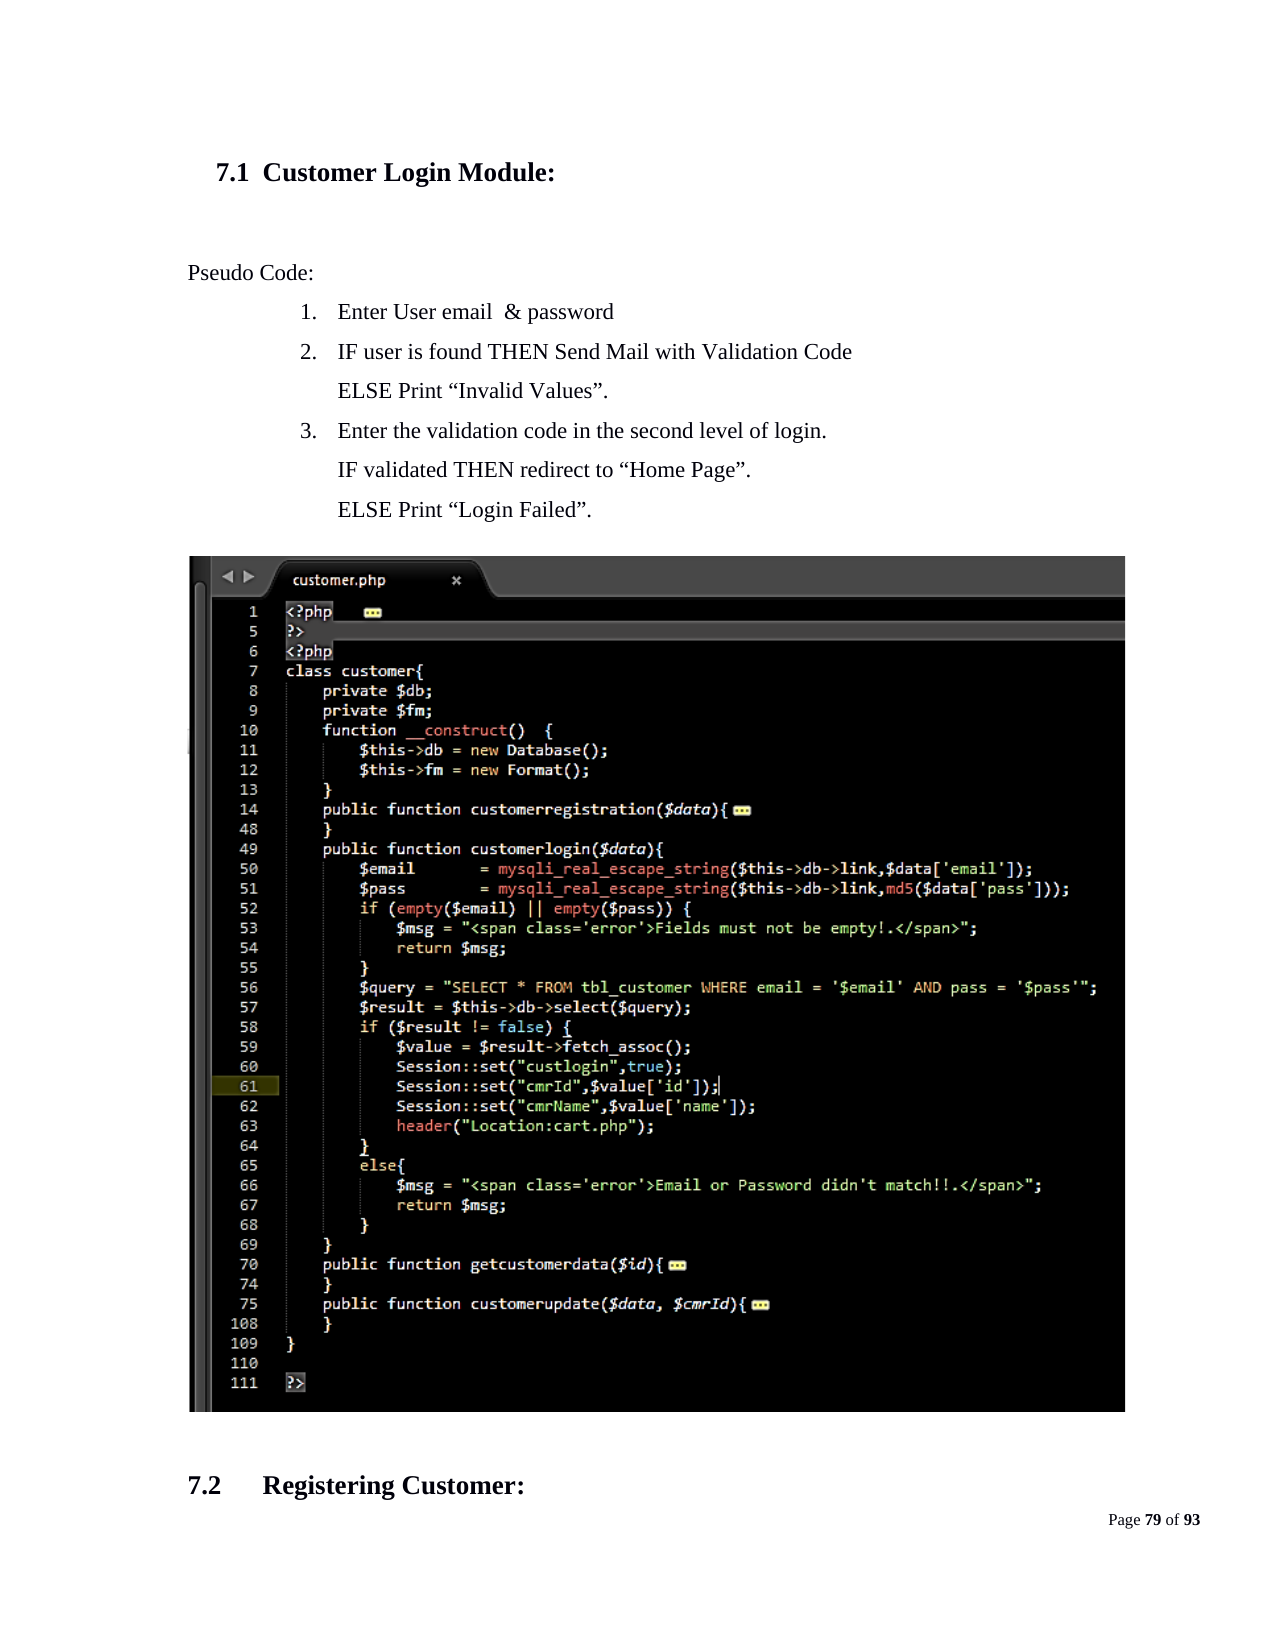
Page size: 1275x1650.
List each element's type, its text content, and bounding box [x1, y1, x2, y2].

picture [187, 556, 1125, 1412]
text Pseudo Code: [187, 259, 1200, 285]
list Enter the validation code in the second level of login. [300, 417, 1200, 443]
list ELSE Print “Invalid Values”. [337, 377, 1200, 404]
text 7.2 Registering Customer: [187, 1469, 1200, 1501]
list Enter User email & password [300, 298, 1200, 325]
list ELSE Print “Login Failed”. [337, 496, 1200, 522]
list Customer Login Module: [216, 156, 1200, 187]
list IF user is found THEN Send Mail with Validation Code [300, 338, 1200, 364]
list IF validated THEN redirect to “Home Page”. [337, 456, 1200, 483]
